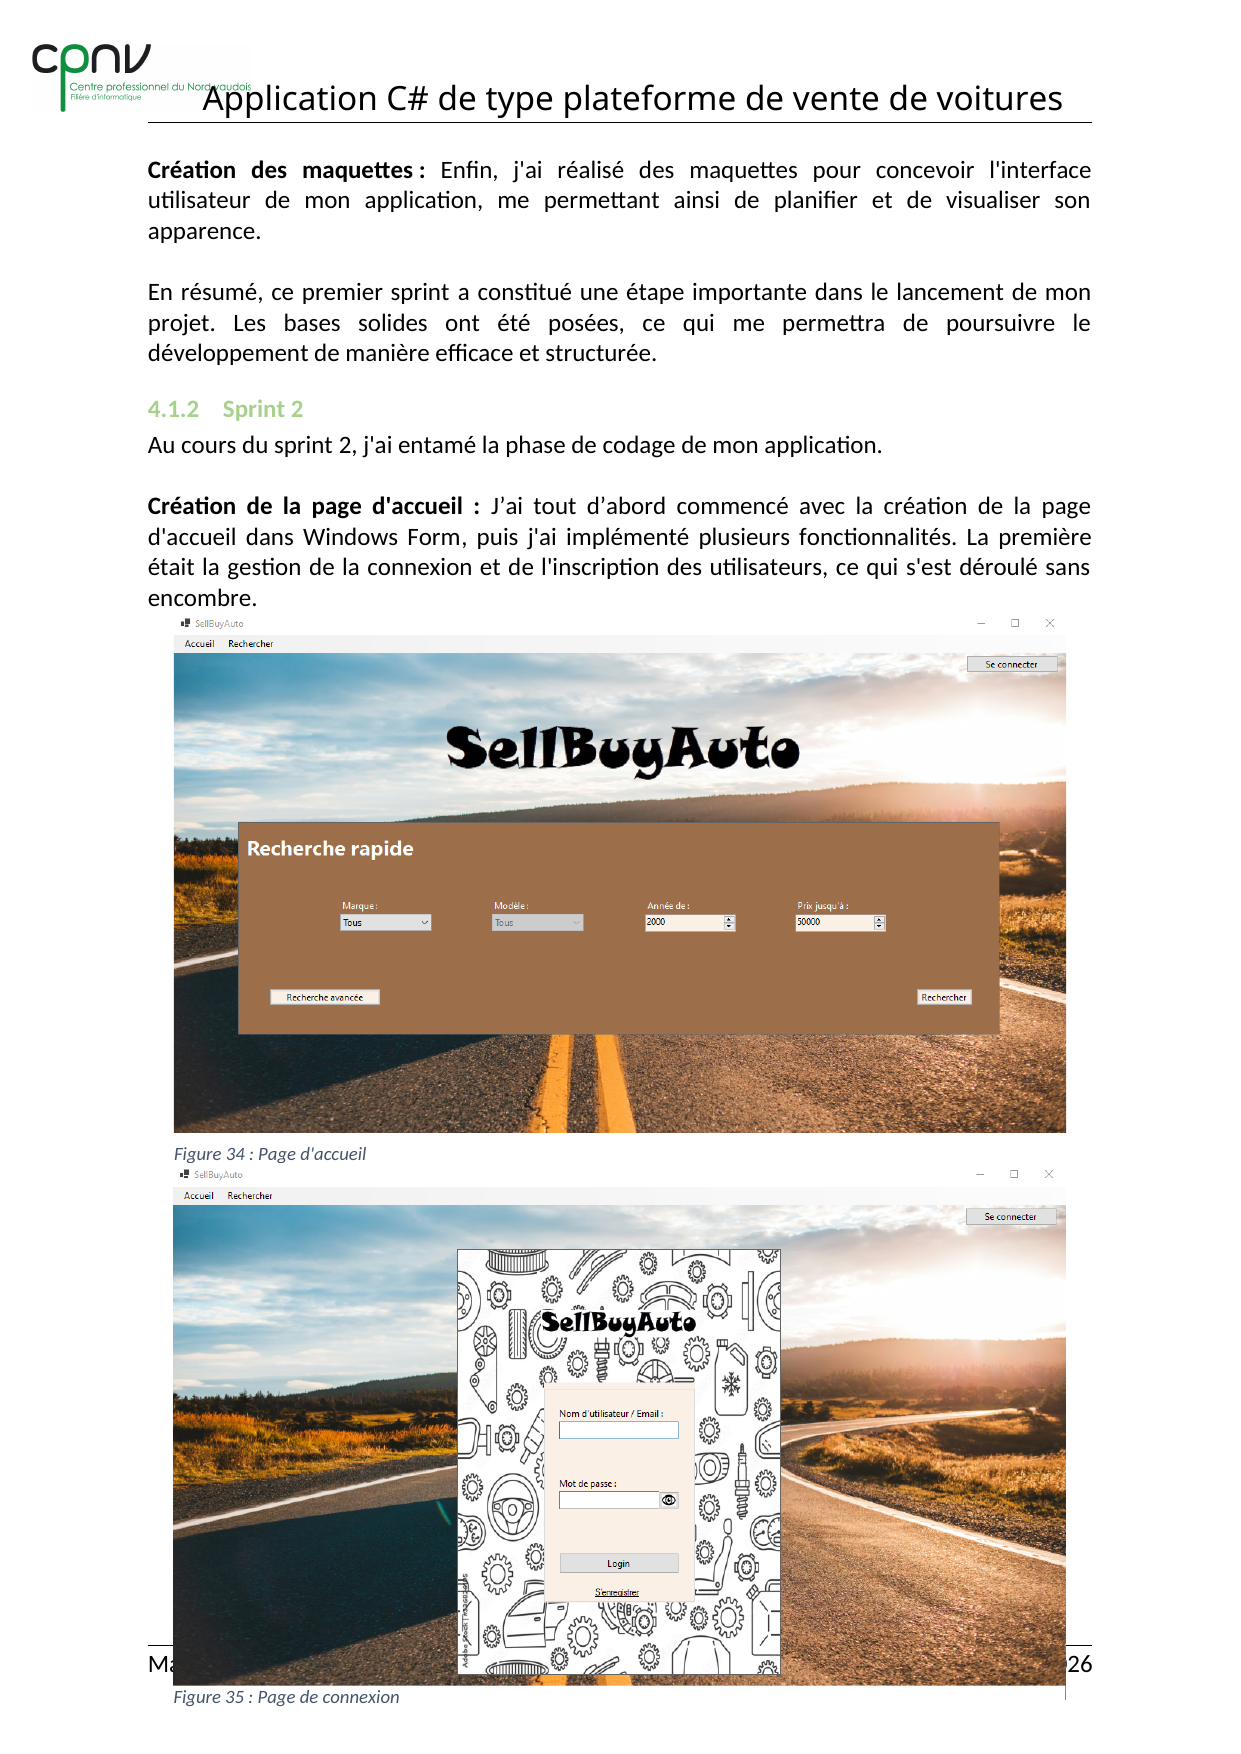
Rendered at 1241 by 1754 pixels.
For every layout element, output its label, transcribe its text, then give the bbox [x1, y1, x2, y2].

text Création des maquettes : Enfin, j'ai réalisé des maquettes pour concevoir l'interface utilisateur de mon application, me permettant ainsi de planifier et de visualiser son apparence. [148, 154, 1092, 246]
picture [173, 612, 1067, 1133]
picture [32, 44, 251, 112]
picture [173, 1163, 1066, 1685]
text Création de la page d'accueil : J’ai tout d’abord commencé avec la création de la page d'accueil dans Windows Form, puis j'ai implémenté plusieurs fonctionnalités. La première était la gestion de la connexion et de l'inscription des utilisateurs, ce qui s'est déroulé sans encombre. [148, 491, 1092, 613]
picture [229, 94, 239, 108]
text Au cours du sprint 2, j'ai entamé la phase de codage de mon application. [148, 429, 1092, 460]
text En résumé, ce premier sprint a constitué une étape importante dans le lancement de mon projet. Les bases solides ont été posées, ce qui me permettra de poursuivre le développement de manière efficace et structurée. [148, 276, 1092, 368]
subtitle Sprint 2 [148, 393, 1092, 423]
